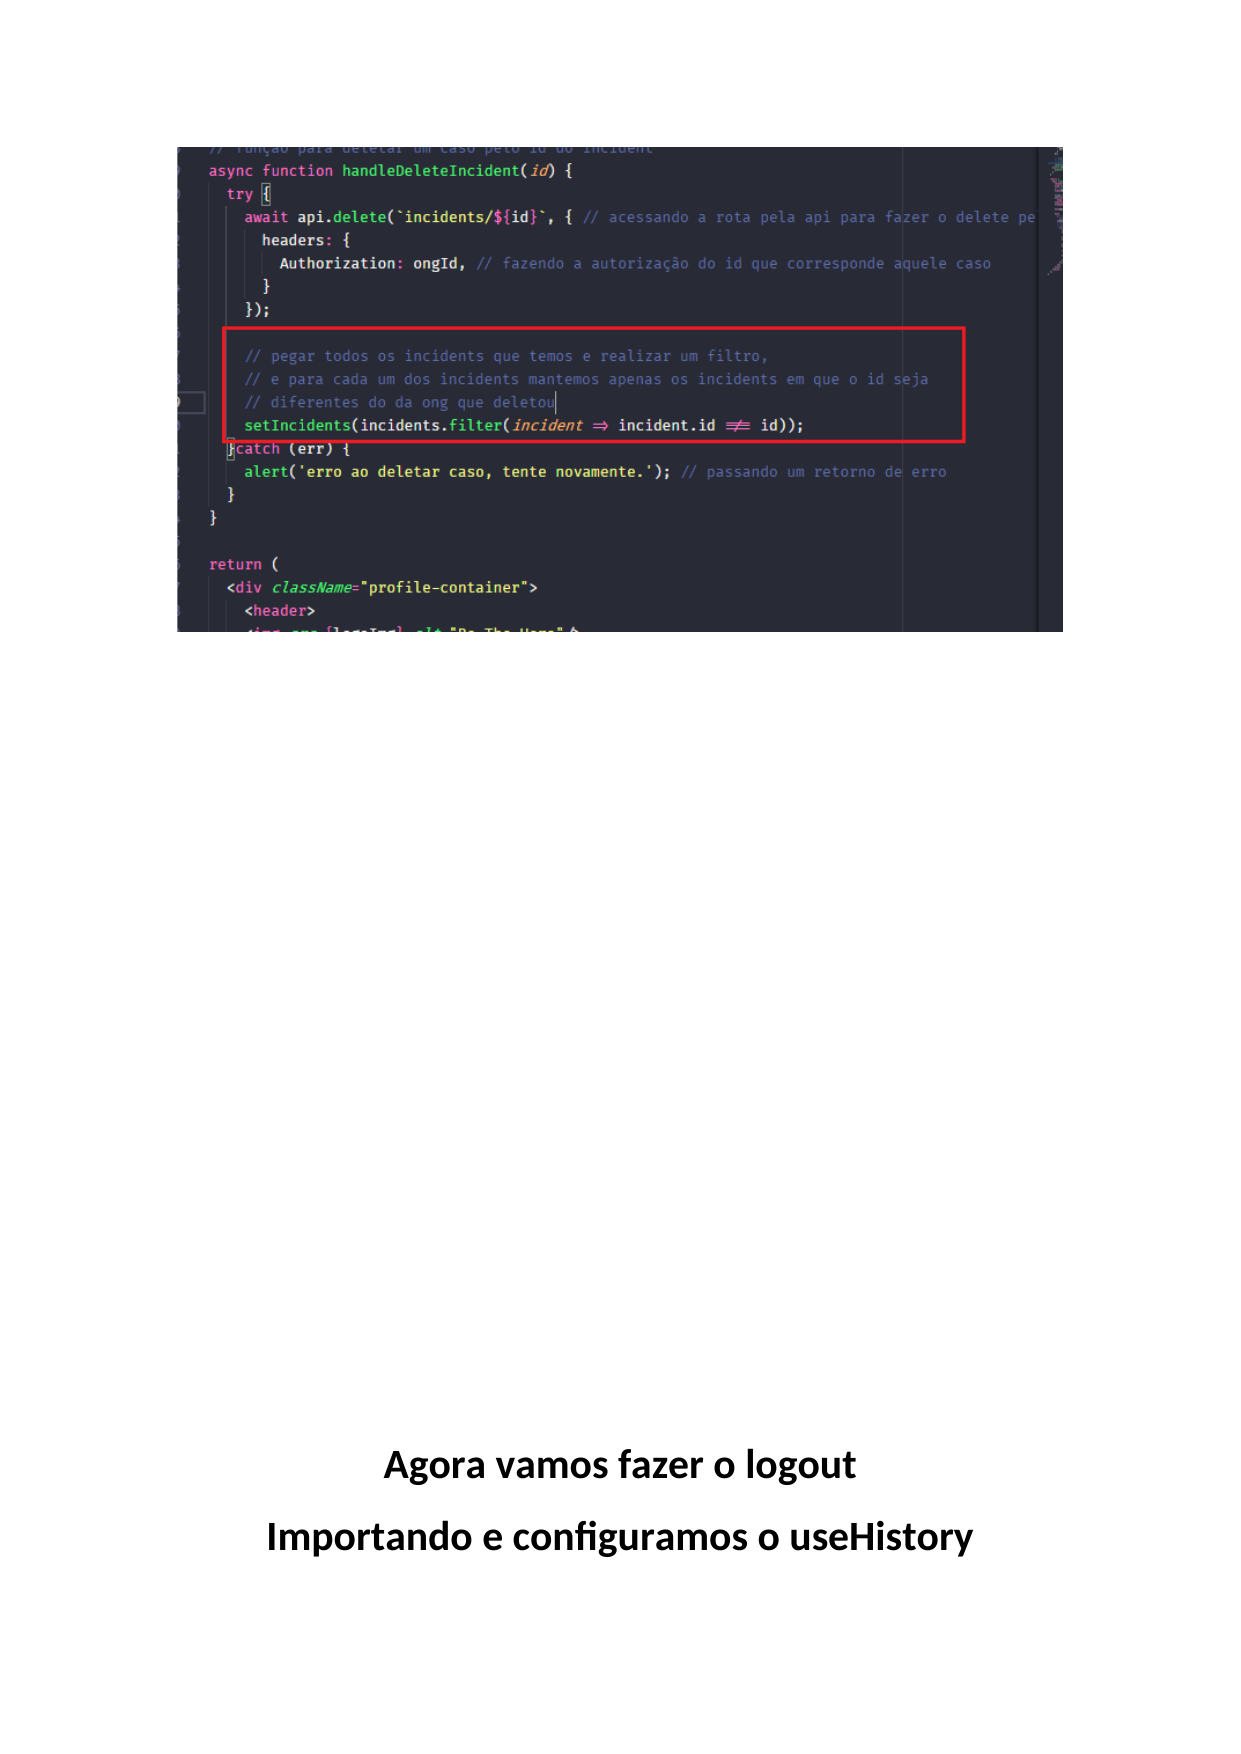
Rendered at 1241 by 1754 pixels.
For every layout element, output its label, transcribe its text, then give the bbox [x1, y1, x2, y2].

text Agora vamos fazer o logout [177, 1438, 1063, 1489]
text Importando e configuramos o useHistory [177, 1509, 1063, 1560]
picture [177, 147, 1063, 632]
